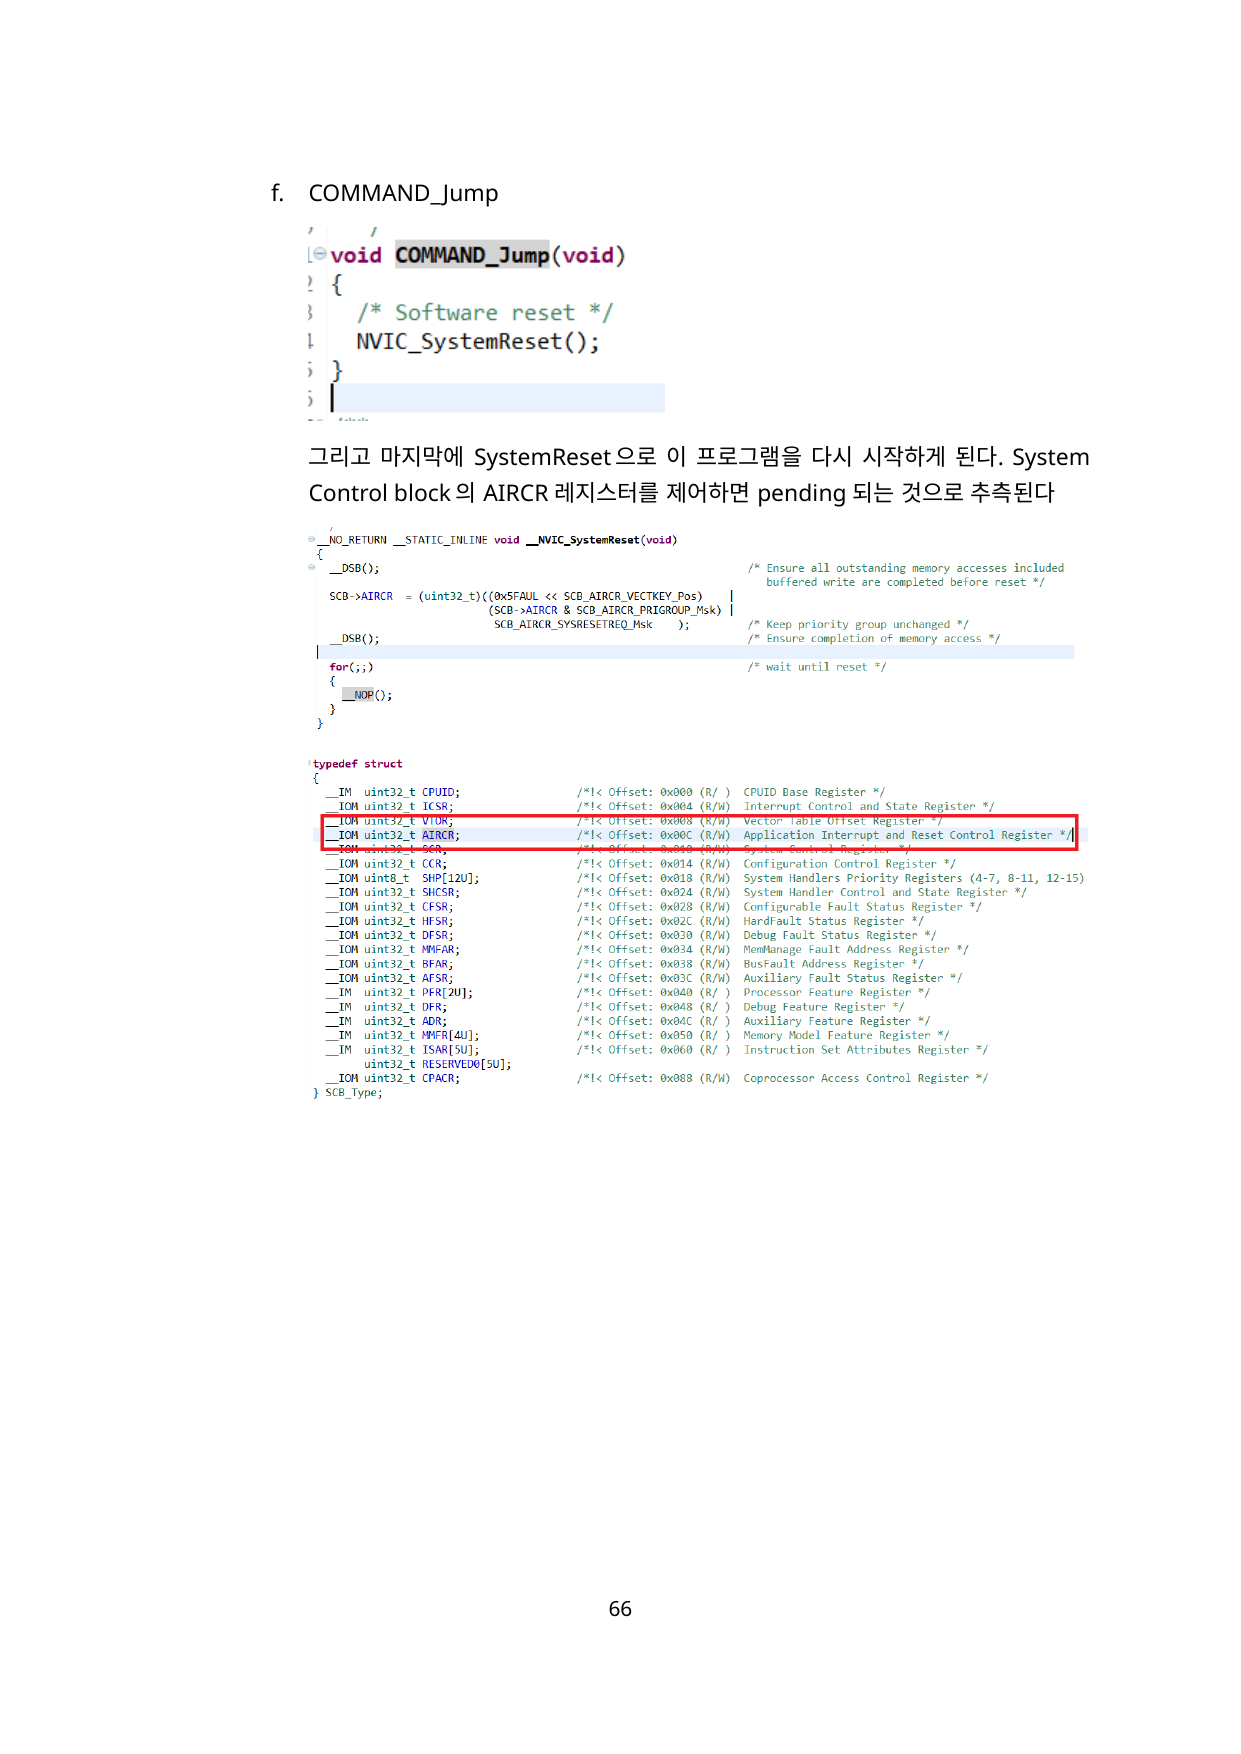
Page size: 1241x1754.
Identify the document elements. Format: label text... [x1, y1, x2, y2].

picture [308, 757, 1089, 1101]
list COMMAND_Jump [271, 177, 1090, 208]
picture [308, 227, 665, 421]
picture [308, 527, 1075, 739]
list 그리고 마지막에 SystemReset으로 이 프로그램을 다시 시작하게 된다. System Control block의 AIRCR 레지스터를 제어하면 pending 되는 것으로 추측된다 [308, 439, 1090, 508]
